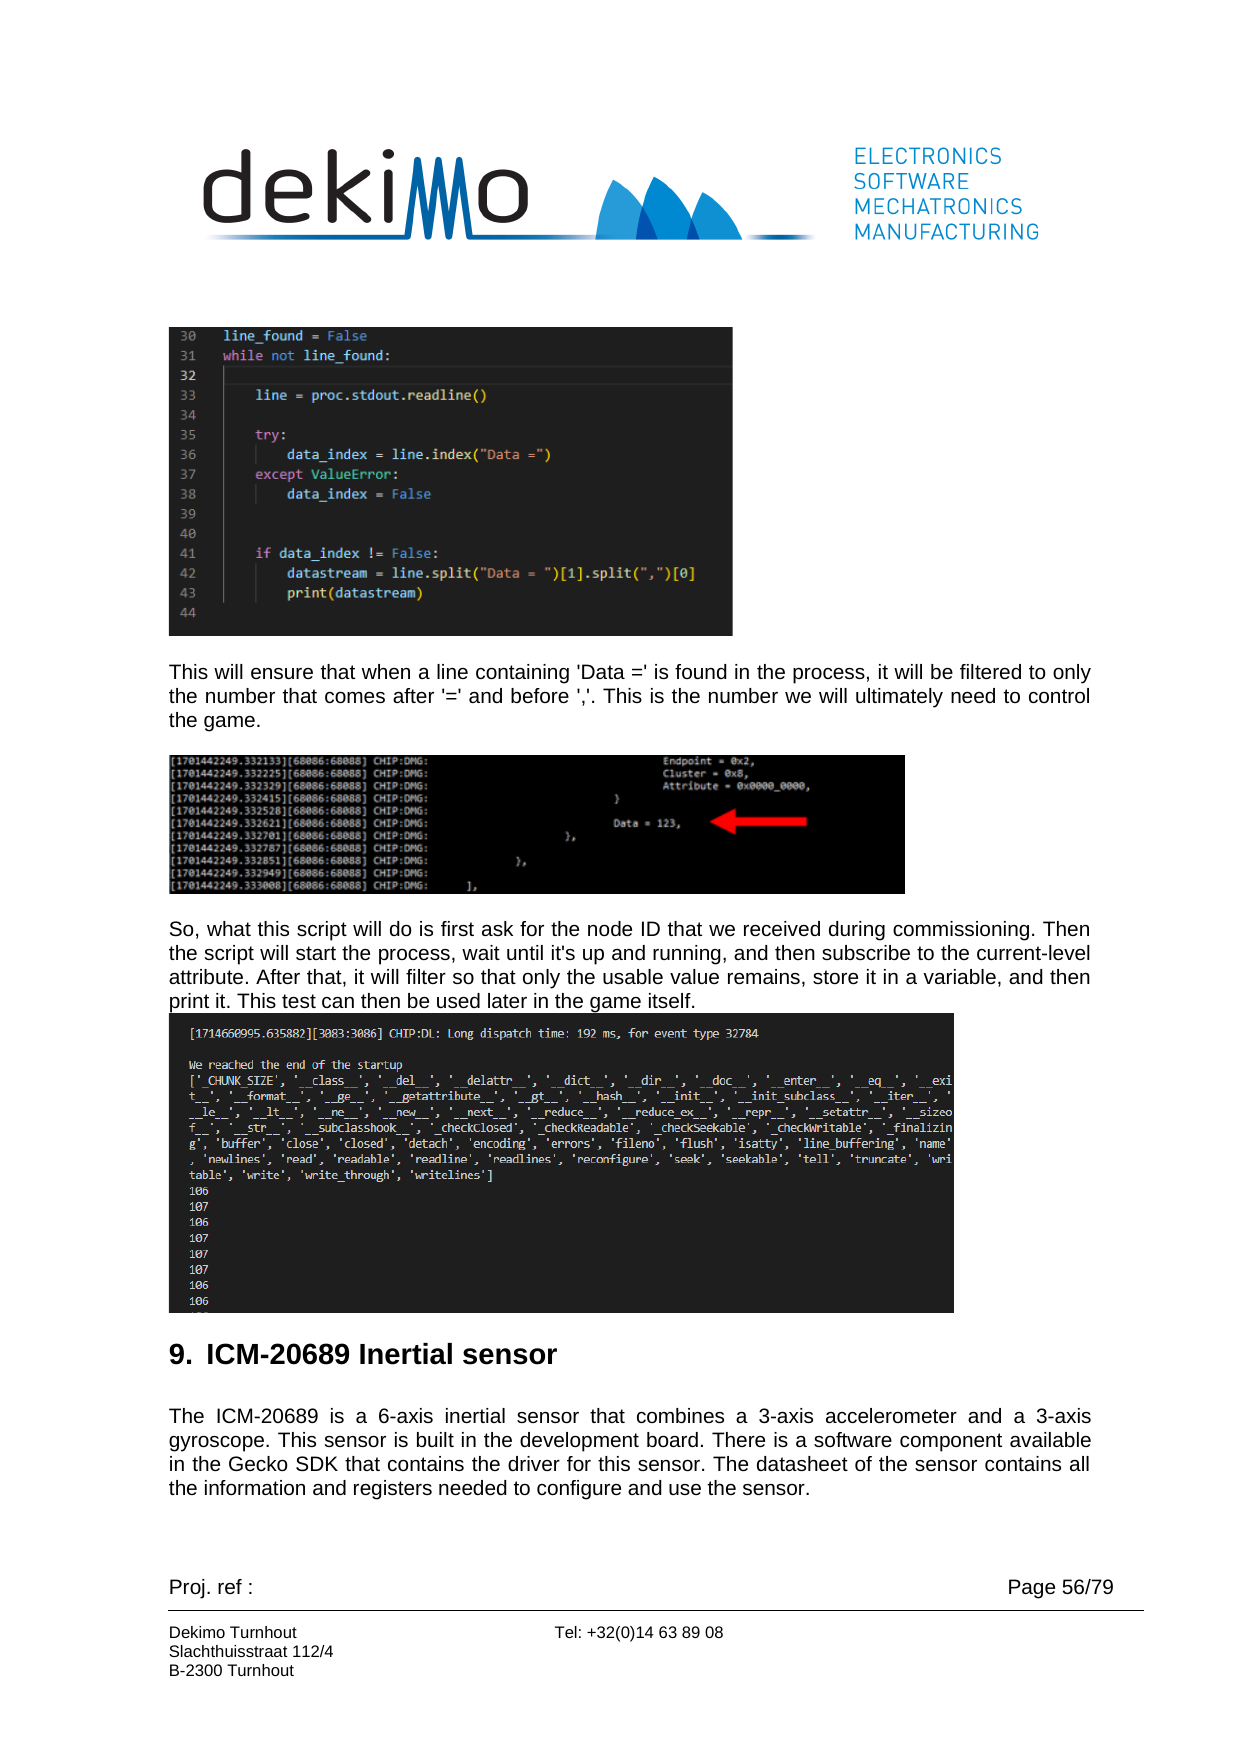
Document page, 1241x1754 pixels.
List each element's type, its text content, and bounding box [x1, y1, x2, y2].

text This will ensure that when a line containing 'Data =' is found in the process, it will be filtered to only the number that comes after '=' and before ','. This is the number we will ultimately need to control the game. [169, 660, 1093, 732]
text The ICM-20689 is a 6-axis inertial sensor that combines a 3-axis accelerometer and a 3-axis gyroscope. This sensor is built in the development board. There is a software component available in the Gecko SDK that contains the driver for this sensor. The datasheet of the sensor contains all the information and registers needed to configure and use the sensor. [169, 1404, 1093, 1500]
picture [168, 327, 733, 636]
text So, what this script will do is first ask for the node ID that we received during commissioning. Then the script will start the process, wait until it's up and running, and then subscribe to the current-level attribute. After that, it will filter so that only the usable value remains, store it in a variable, and then print it. This test can then be used later in the game itself. [169, 917, 1093, 1013]
picture [168, 1013, 954, 1313]
picture [168, 755, 905, 894]
picture [159, 73, 1083, 304]
subtitle ICM-20689 Inertial sensor [169, 1337, 1093, 1370]
